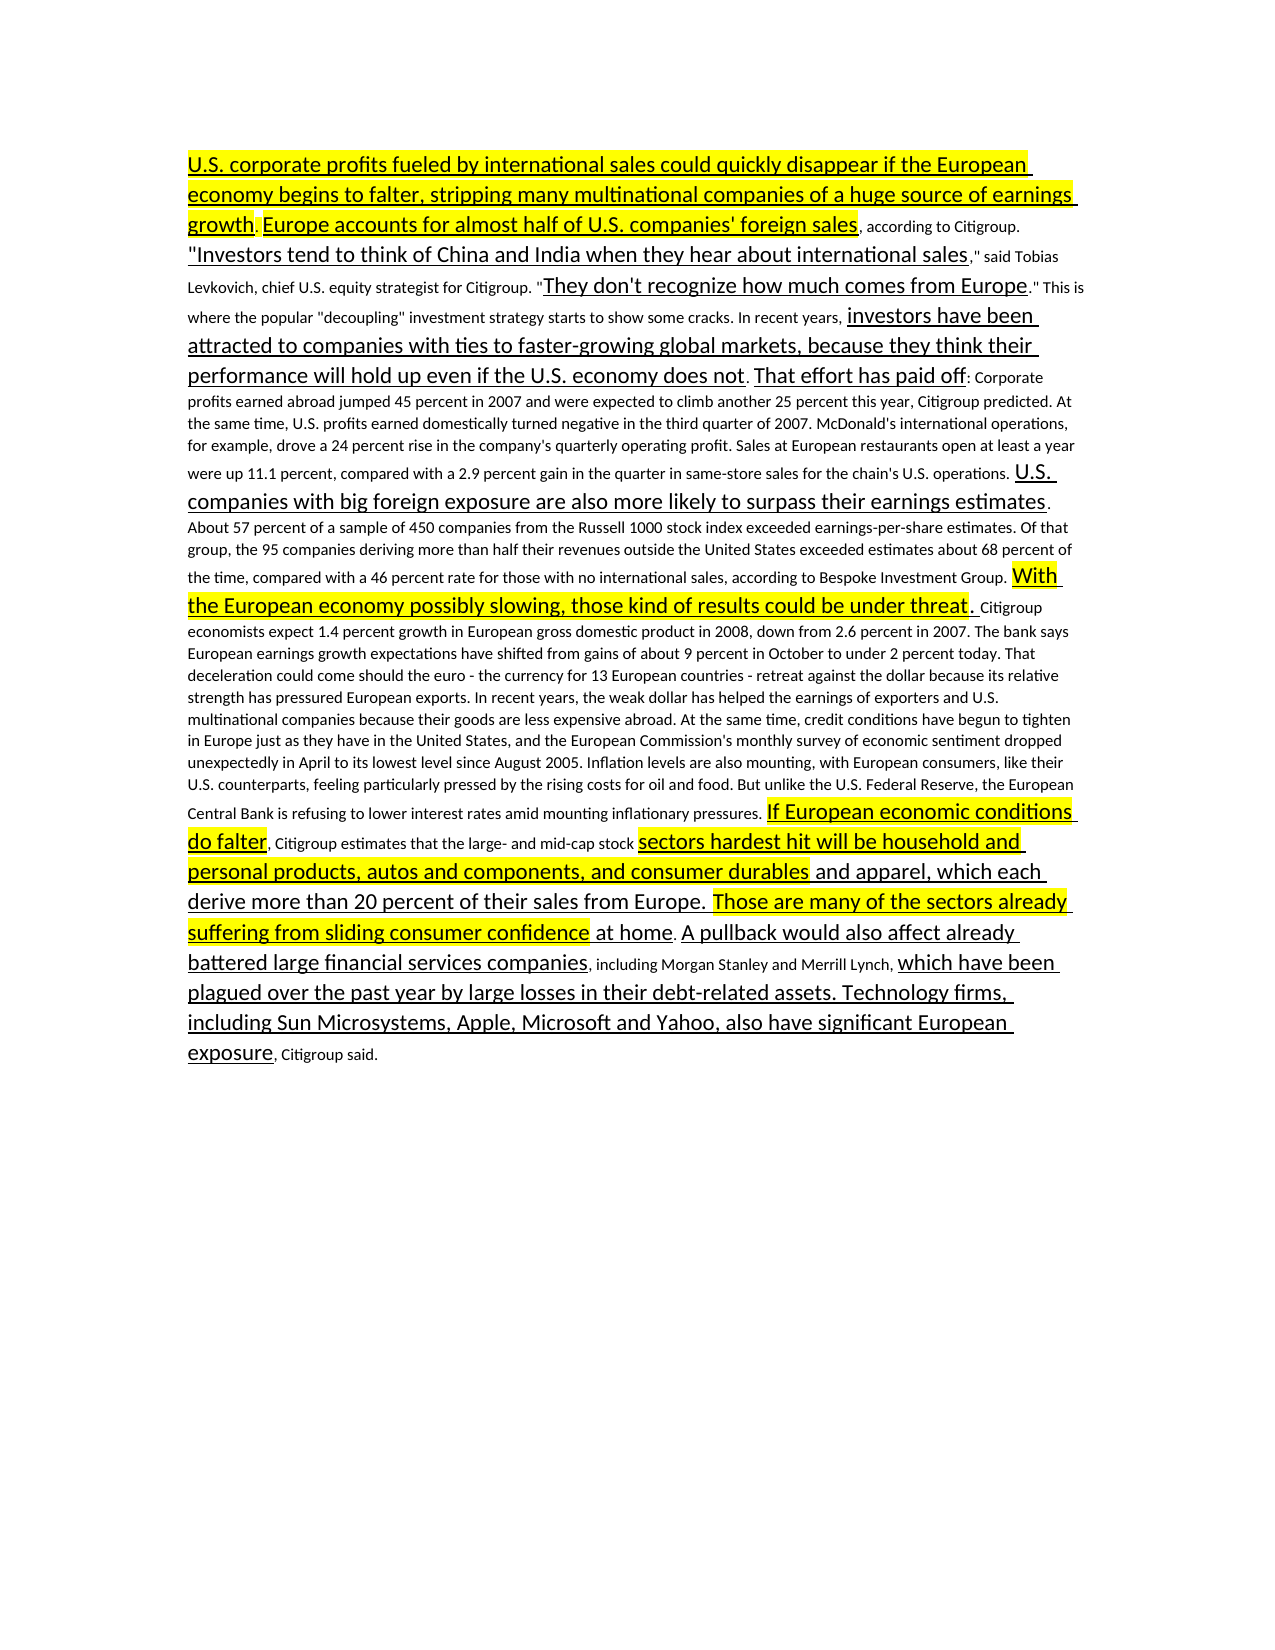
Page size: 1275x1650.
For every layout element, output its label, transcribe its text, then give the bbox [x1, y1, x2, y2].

text U.S. corporate profits fueled by international sales could quickly disappear if the European economy begins to falter, stripping many multinational companies of a huge source of earnings growth. Europe accounts for almost half of U.S. companies' foreign sales, according to Citigroup. "Investors tend to think of China and India when they hear about international sales," said Tobias Levkovich, chief U.S. equity strategist for Citigroup. "They don't recognize how much comes from Europe." This is where the popular "decoupling" investment strategy starts to show some cracks. In recent years, investors have been attracted to companies with ties to faster-growing global markets, because they think their performance will hold up even if the U.S. economy does not. That effort has paid off: Corporate profits earned abroad jumped 45 percent in 2007 and were expected to climb another 25 percent this year, Citigroup predicted. At the same time, U.S. profits earned domestically turned negative in the third quarter of 2007. McDonald's international operations, for example, drove a 24 percent rise in the company's quarterly operating profit. Sales at European restaurants open at least a year were up 11.1 percent, compared with a 2.9 percent gain in the quarter in same-store sales for the chain's U.S. operations. U.S. companies with big foreign exposure are also more likely to surpass their earnings estimates. About 57 percent of a sample of 450 companies from the Russell 1000 stock index exceeded earnings-per-share estimates. Of that group, the 95 companies deriving more than half their revenues outside the United States exceeded estimates about 68 percent of the time, compared with a 46 percent rate for those with no international sales, according to Bespoke Investment Group. With the European economy possibly slowing, those kind of results could be under threat. Citigroup economists expect 1.4 percent growth in European gross domestic product in 2008, down from 2.6 percent in 2007. The bank says European earnings growth expectations have shifted from gains of about 9 percent in October to under 2 percent today. That deceleration could come should the euro - the currency for 13 European countries - retreat against the dollar because its relative strength has pressured European exports. In recent years, the weak dollar has helped the earnings of exporters and U.S. multinational companies because their goods are less expensive abroad. At the same time, credit conditions have begun to tighten in Europe just as they have in the United States, and the European Commission's monthly survey of economic sentiment dropped unexpectedly in April to its lowest level since August 2005. Inflation levels are also mounting, with European consumers, like their U.S. counterparts, feeling particularly pressed by the rising costs for oil and food. But unlike the U.S. Federal Reserve, the European Central Bank is refusing to lower interest rates amid mounting inflationary pressures. If European economic conditions do falter, Citigroup estimates that the large- and mid-cap stock sectors hardest hit will be household and personal products, autos and components, and consumer durables and apparel, which each derive more than 20 percent of their sales from Europe. Those are many of the sectors already suffering from sliding consumer confidence at home. A pullback would also affect already battered large financial services companies, including Morgan Stanley and Merrill Lynch, which have been plagued over the past year by large losses in their debt-related assets. Technology firms, including Sun Microsystems, Apple, Microsoft and Yahoo, also have significant European exposure, Citigroup said. [187, 150, 1087, 1067]
